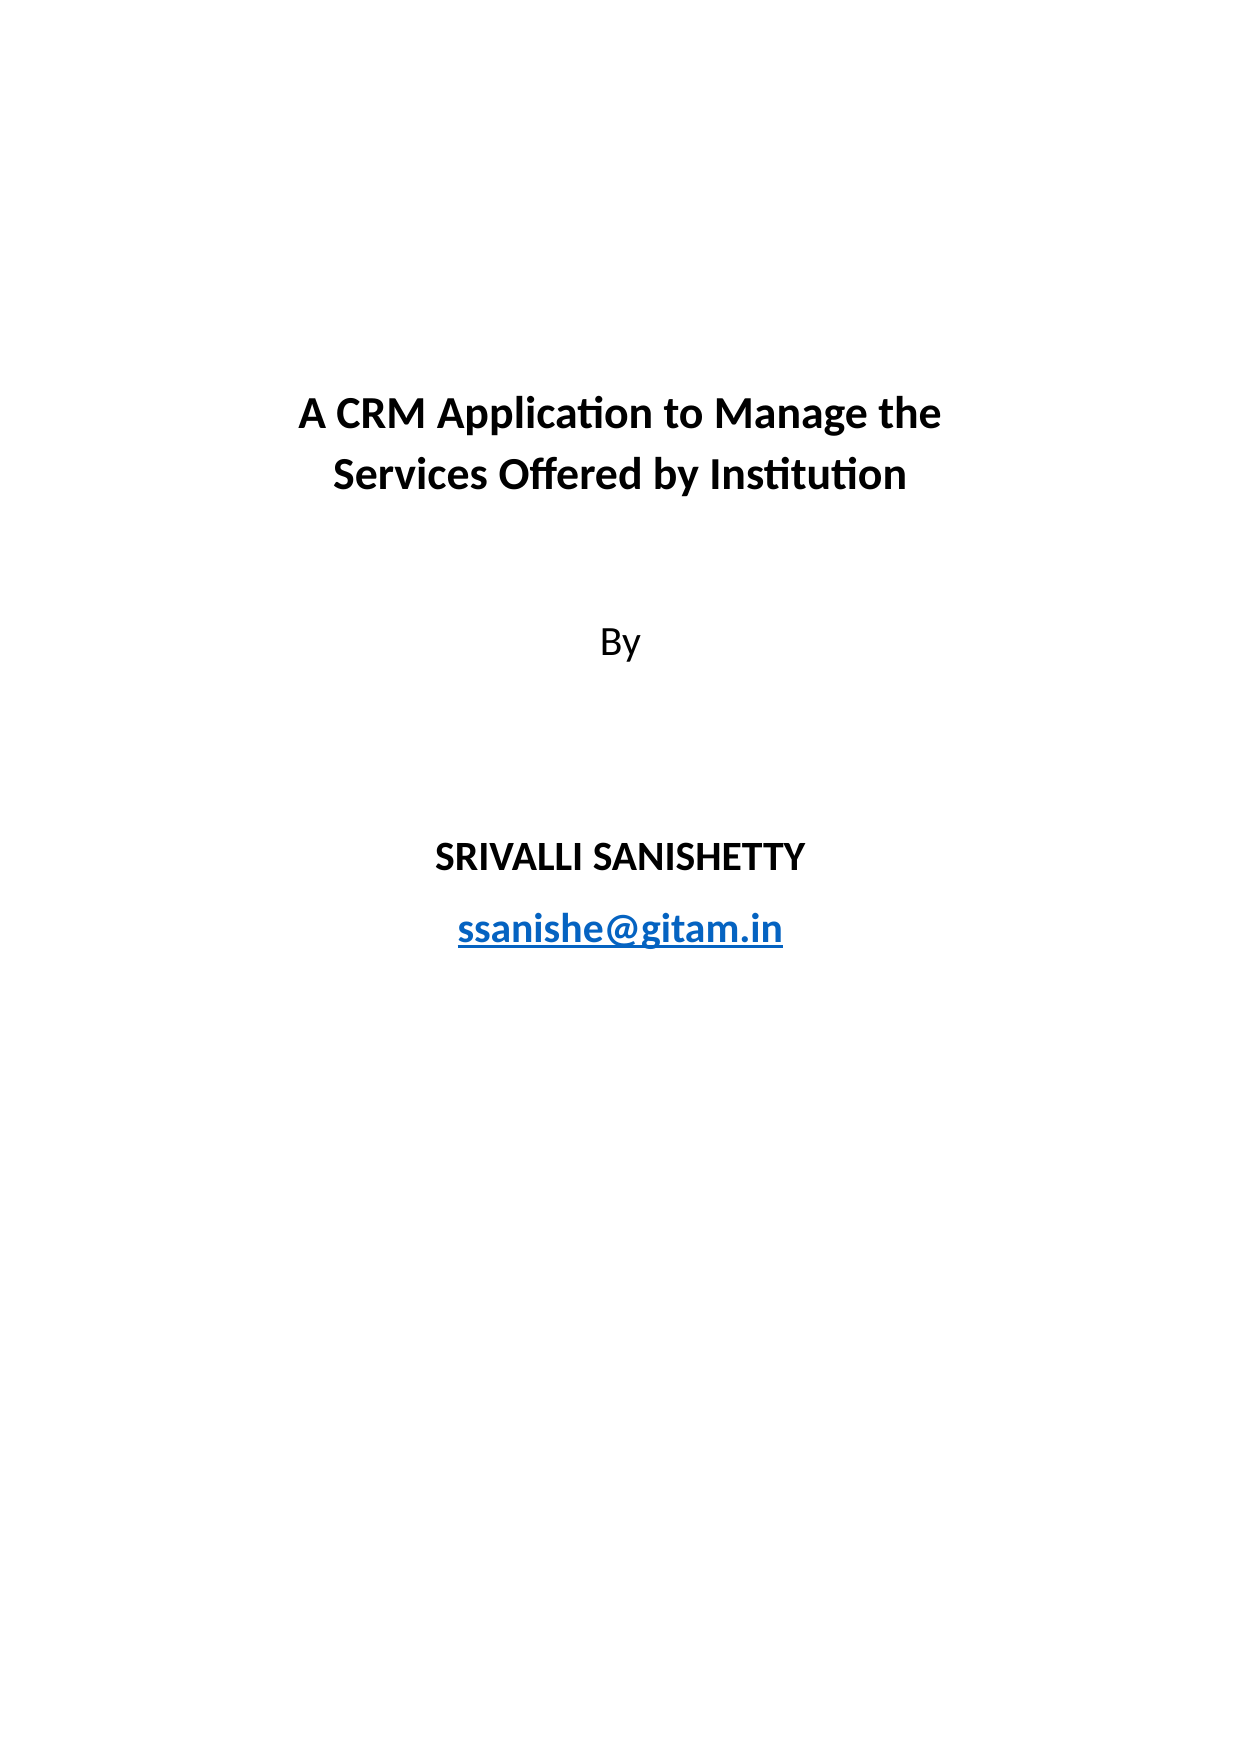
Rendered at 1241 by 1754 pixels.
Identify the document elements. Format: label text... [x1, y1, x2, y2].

text ssanishe@gitam.in [150, 902, 1090, 952]
text By [150, 615, 1090, 666]
text A CRM Application to Manage the Services Offered by Institution [150, 384, 1090, 501]
text SRIVALLI SANISHETTY [150, 830, 1090, 881]
